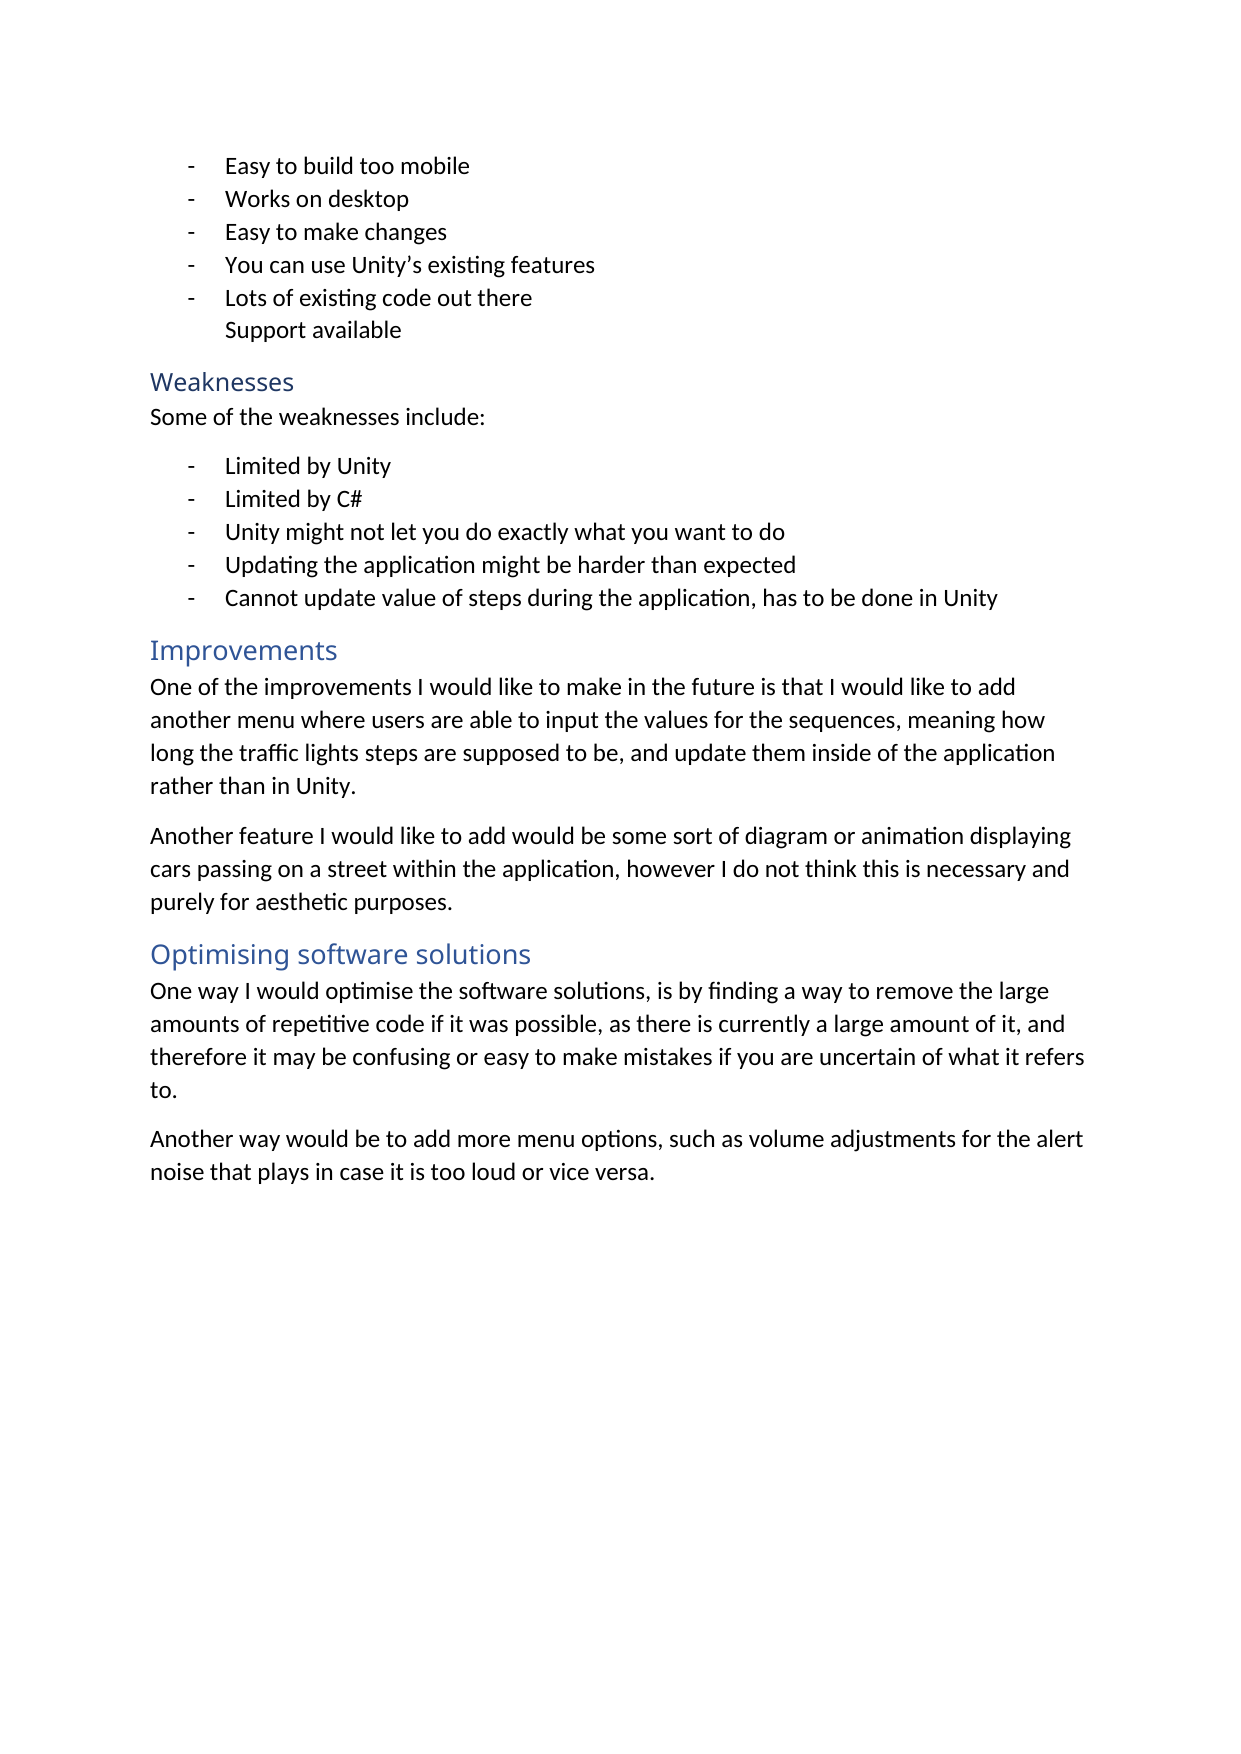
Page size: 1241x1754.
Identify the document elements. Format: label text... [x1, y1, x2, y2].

text Another feature I would like to add would be some sort of diagram or animation displaying cars passing on a street within the application, however I do not think this is necessary and purely for aesthetic purposes. [150, 820, 1090, 916]
list You can use Unity’s existing features [187, 249, 1090, 279]
list Easy to build too mobile [187, 150, 1090, 181]
subtitle Optimising software solutions [150, 935, 1090, 972]
text Some of the weaknesses include: [150, 401, 1090, 431]
text One of the improvements I would like to make in the future is that I would like to add another menu where users are able to input the values for the sequences, meaning how long the traffic lights steps are supposed to be, and update them inside of the application rather than in Unity. [150, 672, 1090, 801]
list Unity might not let you do exactly what you want to do [187, 516, 1090, 547]
list Updating the application might be harder than expected [187, 549, 1090, 580]
list Lots of existing code out there Support available [187, 282, 1090, 345]
text One way I would optimise the software solutions, is by finding a way to remove the large amounts of repetitive code if it was possible, as there is currently a large amount of it, and therefore it may be confusing or easy to make mistakes if you are uncertain of what it refers to. [150, 975, 1090, 1104]
list Works on desktop [187, 183, 1090, 213]
list Limited by C# [187, 483, 1090, 514]
list Limited by Unity [187, 451, 1090, 481]
text Another way would be to add more menu options, such as volume adjustments for the alert noise that plays in case it is too loud or vice versa. [150, 1123, 1090, 1187]
subtitle Weaknesses [150, 364, 1090, 398]
list Easy to make changes [187, 216, 1090, 246]
list Cannot update value of steps during the application, has to be done in Unity [187, 582, 1090, 613]
subtitle Improvements [150, 632, 1090, 669]
